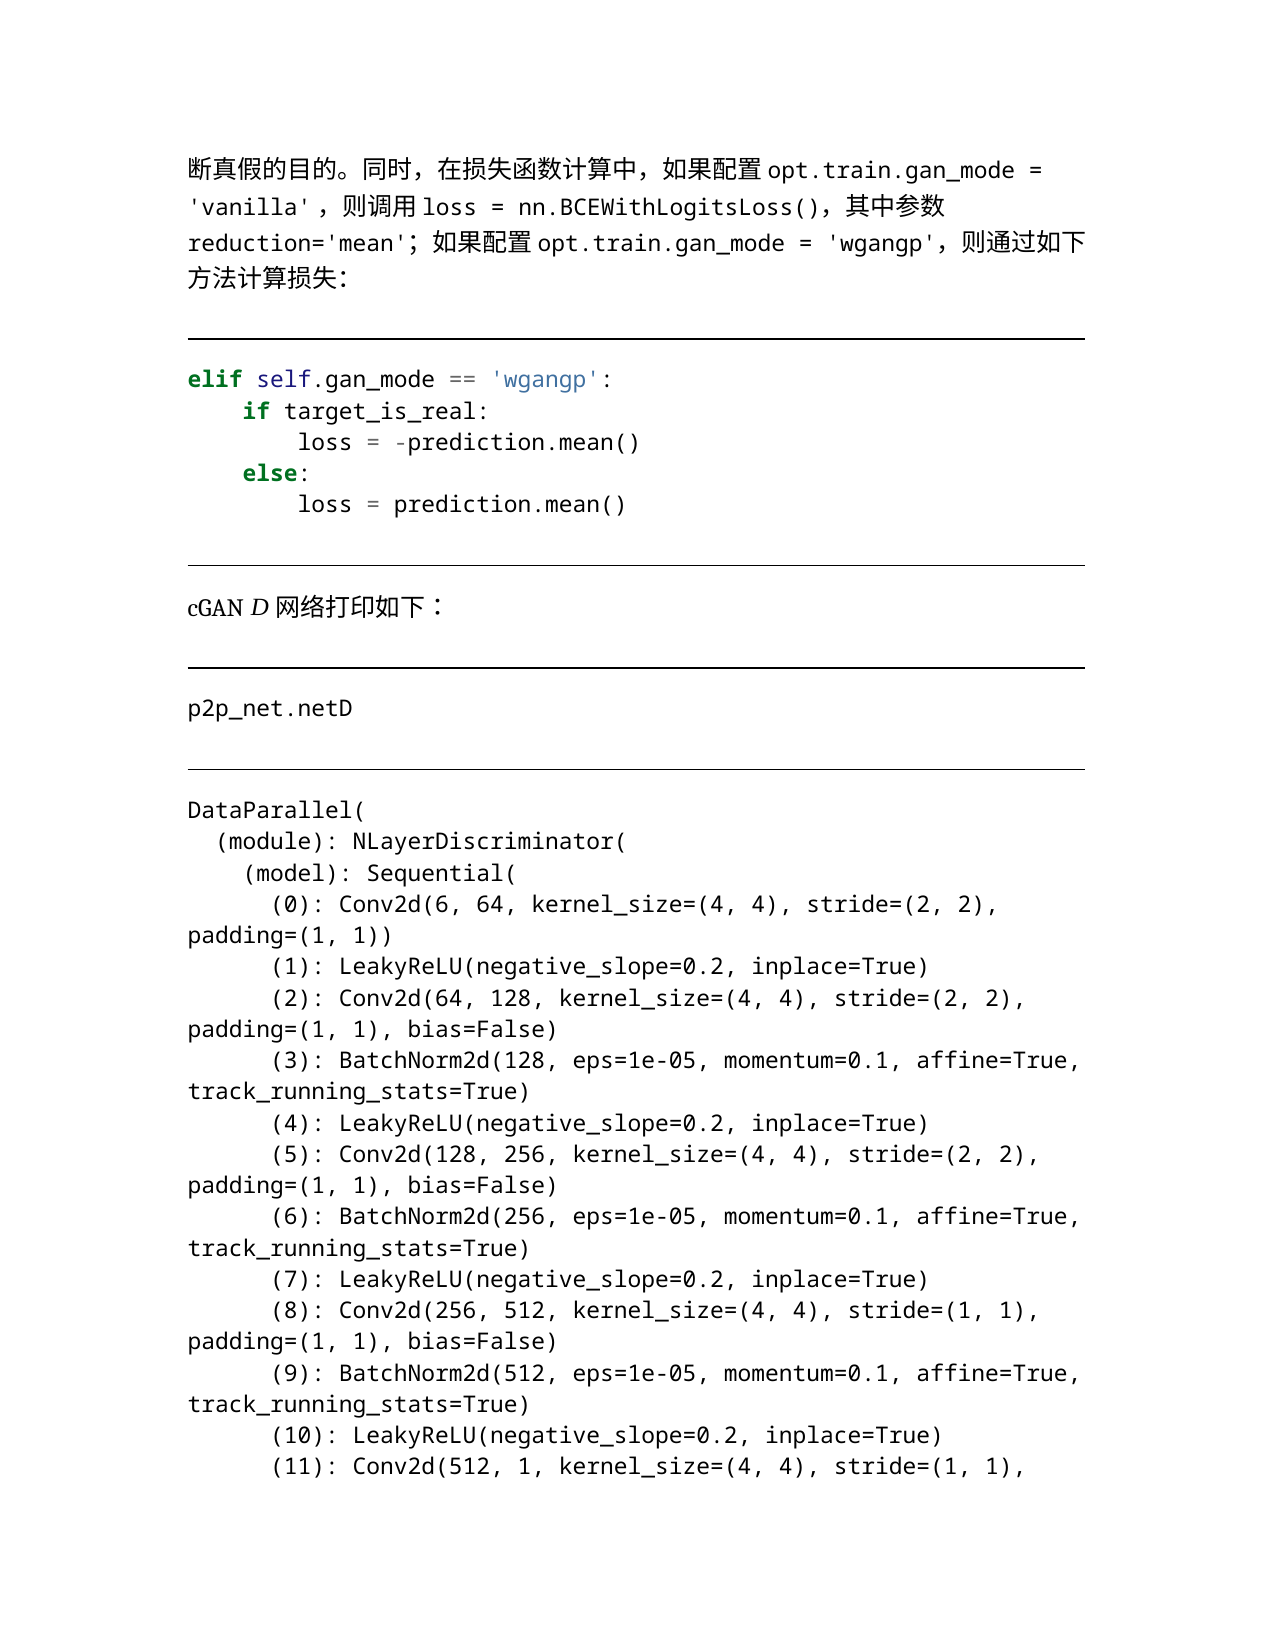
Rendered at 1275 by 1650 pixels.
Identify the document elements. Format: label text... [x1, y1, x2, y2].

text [187, 794, 1087, 1482]
text cGAN 网络打印如下： [187, 590, 1087, 624]
text elif self.gan_mode == 'wgangp': if target_is_real: loss = -prediction.mean() else: loss = prediction.mean() [187, 363, 1087, 519]
text p2p_net.netD [187, 692, 1087, 724]
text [187, 150, 1087, 295]
